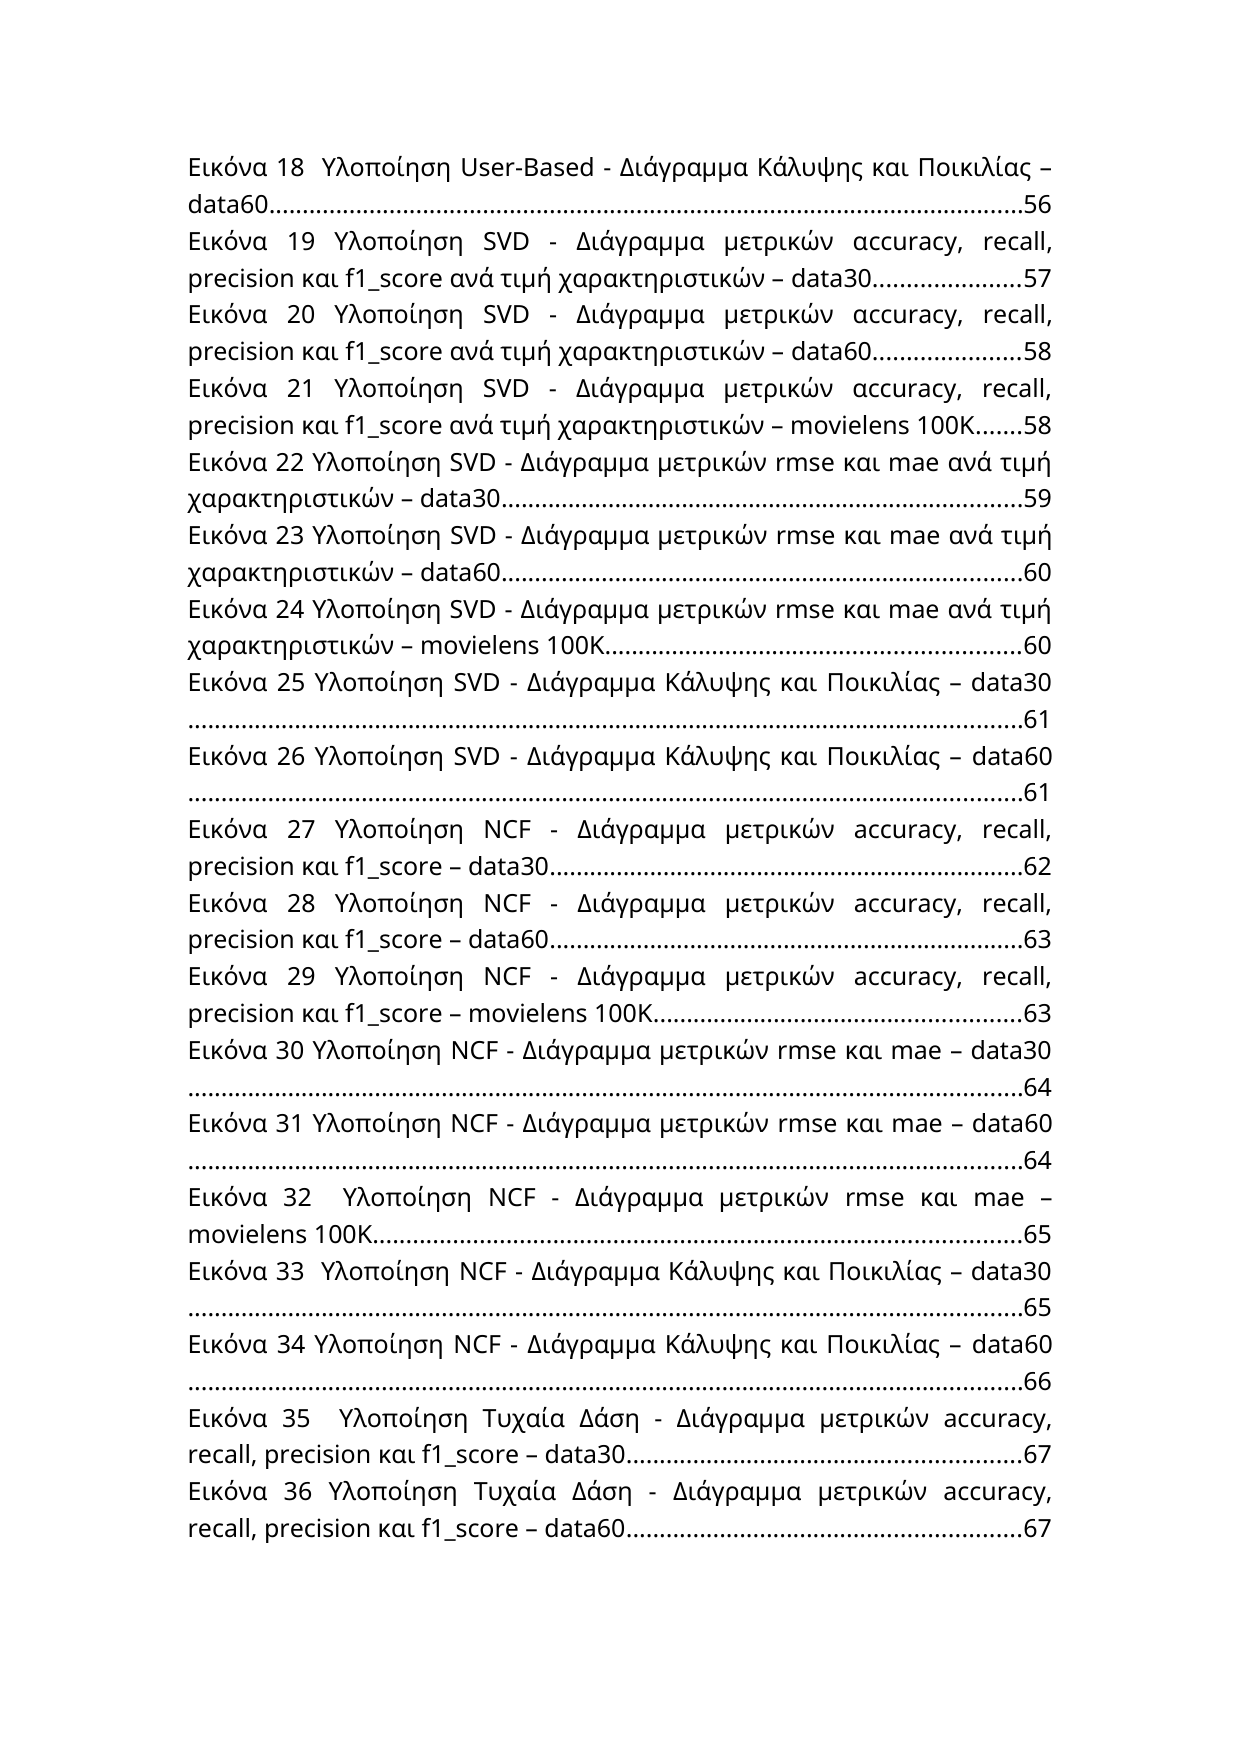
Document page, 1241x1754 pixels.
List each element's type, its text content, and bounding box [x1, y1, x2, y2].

text Εικόνα 35 Υλοποίηση Τυχαία Δάση - Διάγραμμα μετρικών accuracy, recall, precision και f1_score – data30 67 [187, 1400, 1053, 1471]
text Εικόνα 36 Υλοποίηση Τυχαία Δάση - Διάγραμμα μετρικών accuracy, recall, precision και f1_score – data60 67 [187, 1474, 1053, 1544]
text Εικόνα 34 Υλοποίηση NCF - Διάγραμμα Κάλυψης και Ποικιλίας – data60 66 [187, 1327, 1053, 1397]
text Εικόνα 21 Υλοποίηση SVD - Διάγραμμα μετρικών αccuracy, recall, precision και f1_score ανά τιμή χαρακτηριστικών – movielens 100K 58 [187, 371, 1053, 441]
text Εικόνα 28 Υλοποίηση NCF - Διάγραμμα μετρικών accuracy, recall, precision και f1_score – data60 63 [187, 885, 1053, 956]
text Εικόνα 18 Υλοποίηση User-Based - Διάγραμμα Κάλυψης και Ποικιλίας – data60 56 [187, 150, 1053, 221]
text Εικόνα 32 Υλοποίηση NCF - Διάγραμμα μετρικών rmse και mae – movielens 100K 65 [187, 1179, 1053, 1250]
text Εικόνα 27 Υλοποίηση NCF - Διάγραμμα μετρικών accuracy, recall, precision και f1_score – data30 62 [187, 812, 1053, 883]
text Εικόνα 24 Υλοποίηση SVD - Διάγραμμα μετρικών rmse και mae ανά τιμή χαρακτηριστικών – movielens 100K 60 [187, 591, 1053, 662]
text Εικόνα 31 Υλοποίηση NCF - Διάγραμμα μετρικών rmse και mae – data60 64 [187, 1106, 1053, 1177]
text Εικόνα 19 Υλοποίηση SVD - Διάγραμμα μετρικών αccuracy, recall, precision και f1_score ανά τιμή χαρακτηριστικών – data30 57 [187, 223, 1053, 294]
text Εικόνα 20 Υλοποίηση SVD - Διάγραμμα μετρικών αccuracy, recall, precision και f1_score ανά τιμή χαρακτηριστικών – data60 58 [187, 297, 1053, 368]
text Εικόνα 29 Υλοποίηση NCF - Διάγραμμα μετρικών accuracy, recall, precision και f1_score – movielens 100K 63 [187, 959, 1053, 1030]
text Εικόνα 22 Υλοποίηση SVD - Διάγραμμα μετρικών rmse και mae ανά τιμή χαρακτηριστικών – data30 59 [187, 444, 1053, 515]
text Εικόνα 23 Υλοποίηση SVD - Διάγραμμα μετρικών rmse και mae ανά τιμή χαρακτηριστικών – data60 60 [187, 518, 1053, 588]
text Εικόνα 26 Υλοποίηση SVD - Διάγραμμα Κάλυψης και Ποικιλίας – data60 61 [187, 738, 1053, 809]
text Εικόνα 25 Υλοποίηση SVD - Διάγραμμα Κάλυψης και Ποικιλίας – data30 61 [187, 665, 1053, 736]
text Εικόνα 33 Υλοποίηση NCF - Διάγραμμα Κάλυψης και Ποικιλίας – data30 65 [187, 1253, 1053, 1324]
text Εικόνα 30 Υλοποίηση NCF - Διάγραμμα μετρικών rmse και mae – data30 64 [187, 1032, 1053, 1103]
